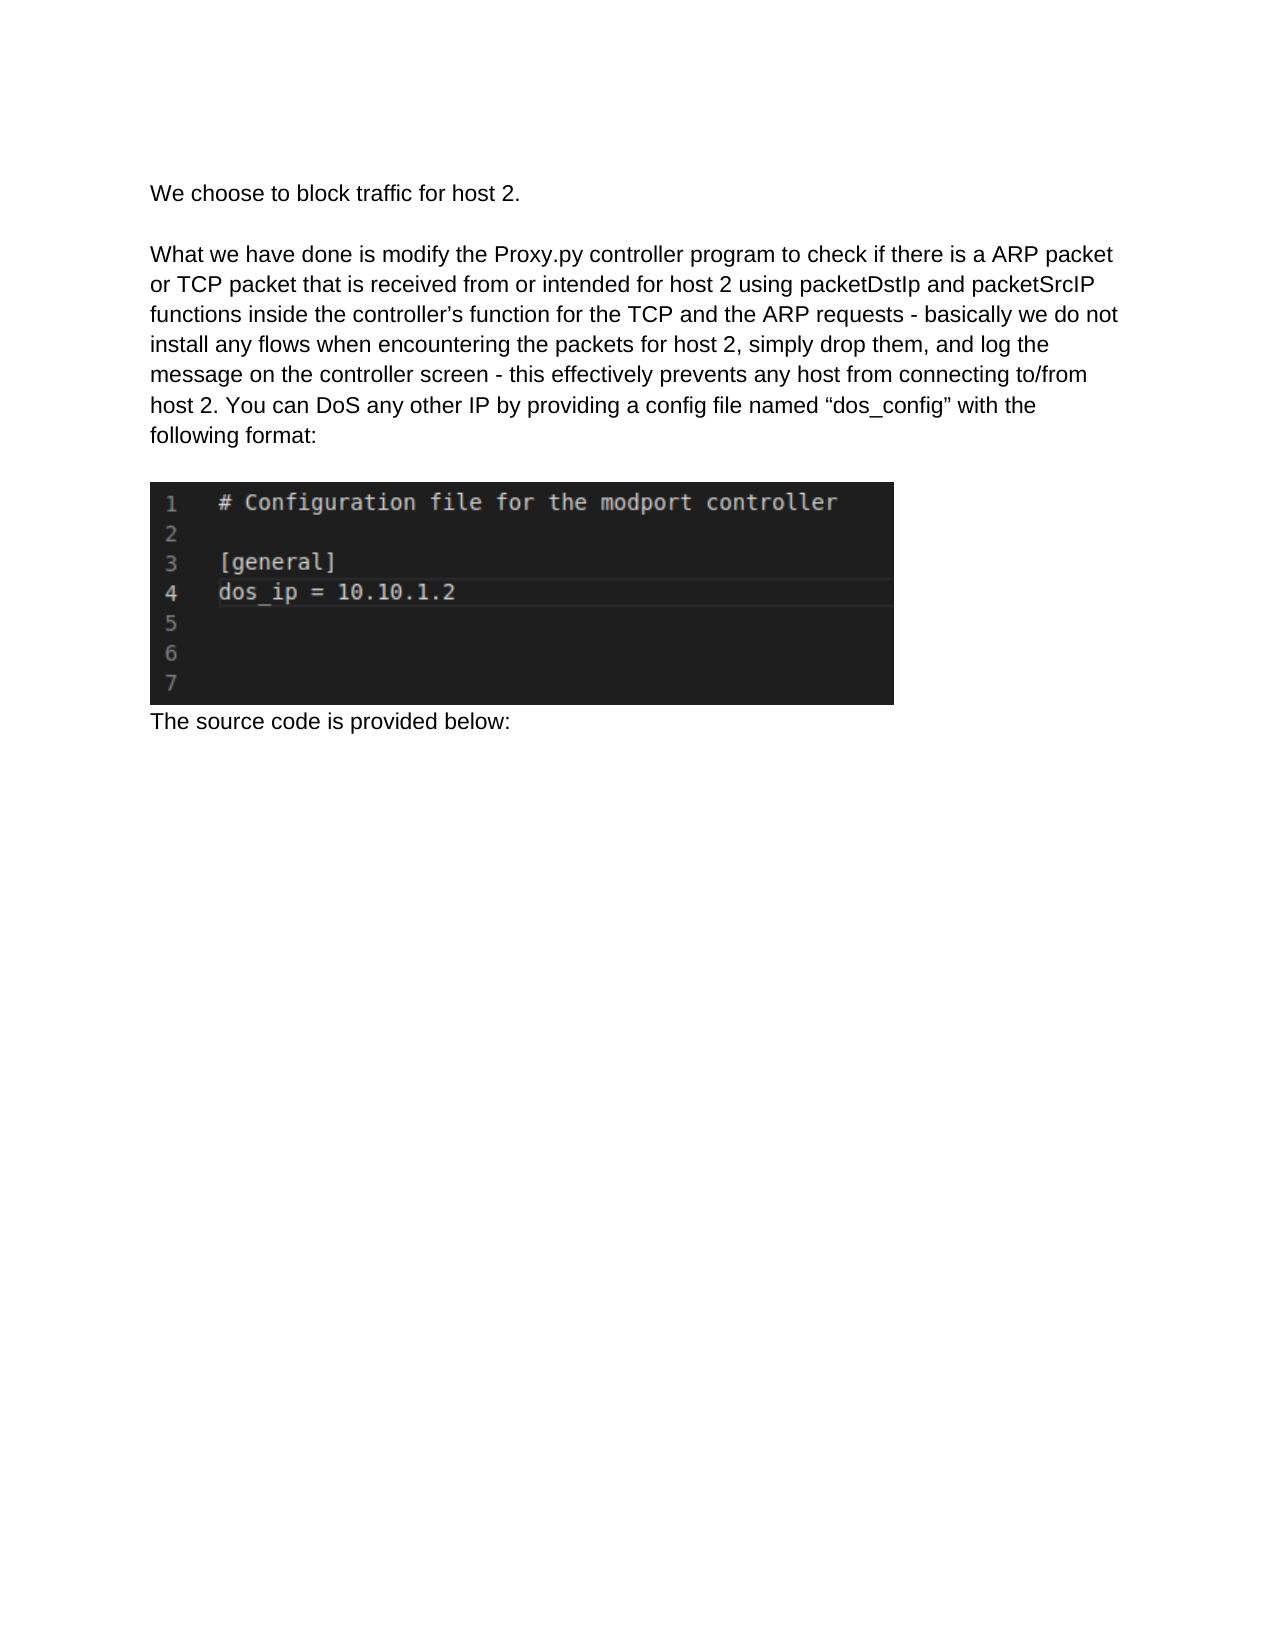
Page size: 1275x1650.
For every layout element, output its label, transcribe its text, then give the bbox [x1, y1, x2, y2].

text What we have done is modify the Proxy.py controller program to check if there is a ARP packet or TCP packet that is received from or intended for host 2 using packetDstIp and packetSrcIP functions inside the controller’s function for the TCP and the ARP requests - basically we do not install any flows when encountering the packets for host 2, simply drop them, and log the message on the controller screen - this effectively prevents any host from connecting to/from host 2. You can DoS any other IP by providing a config file named “dos_config” with the following format: [150, 241, 1125, 448]
picture [150, 482, 894, 705]
text We choose to block traffic for host 2. [150, 180, 1125, 207]
